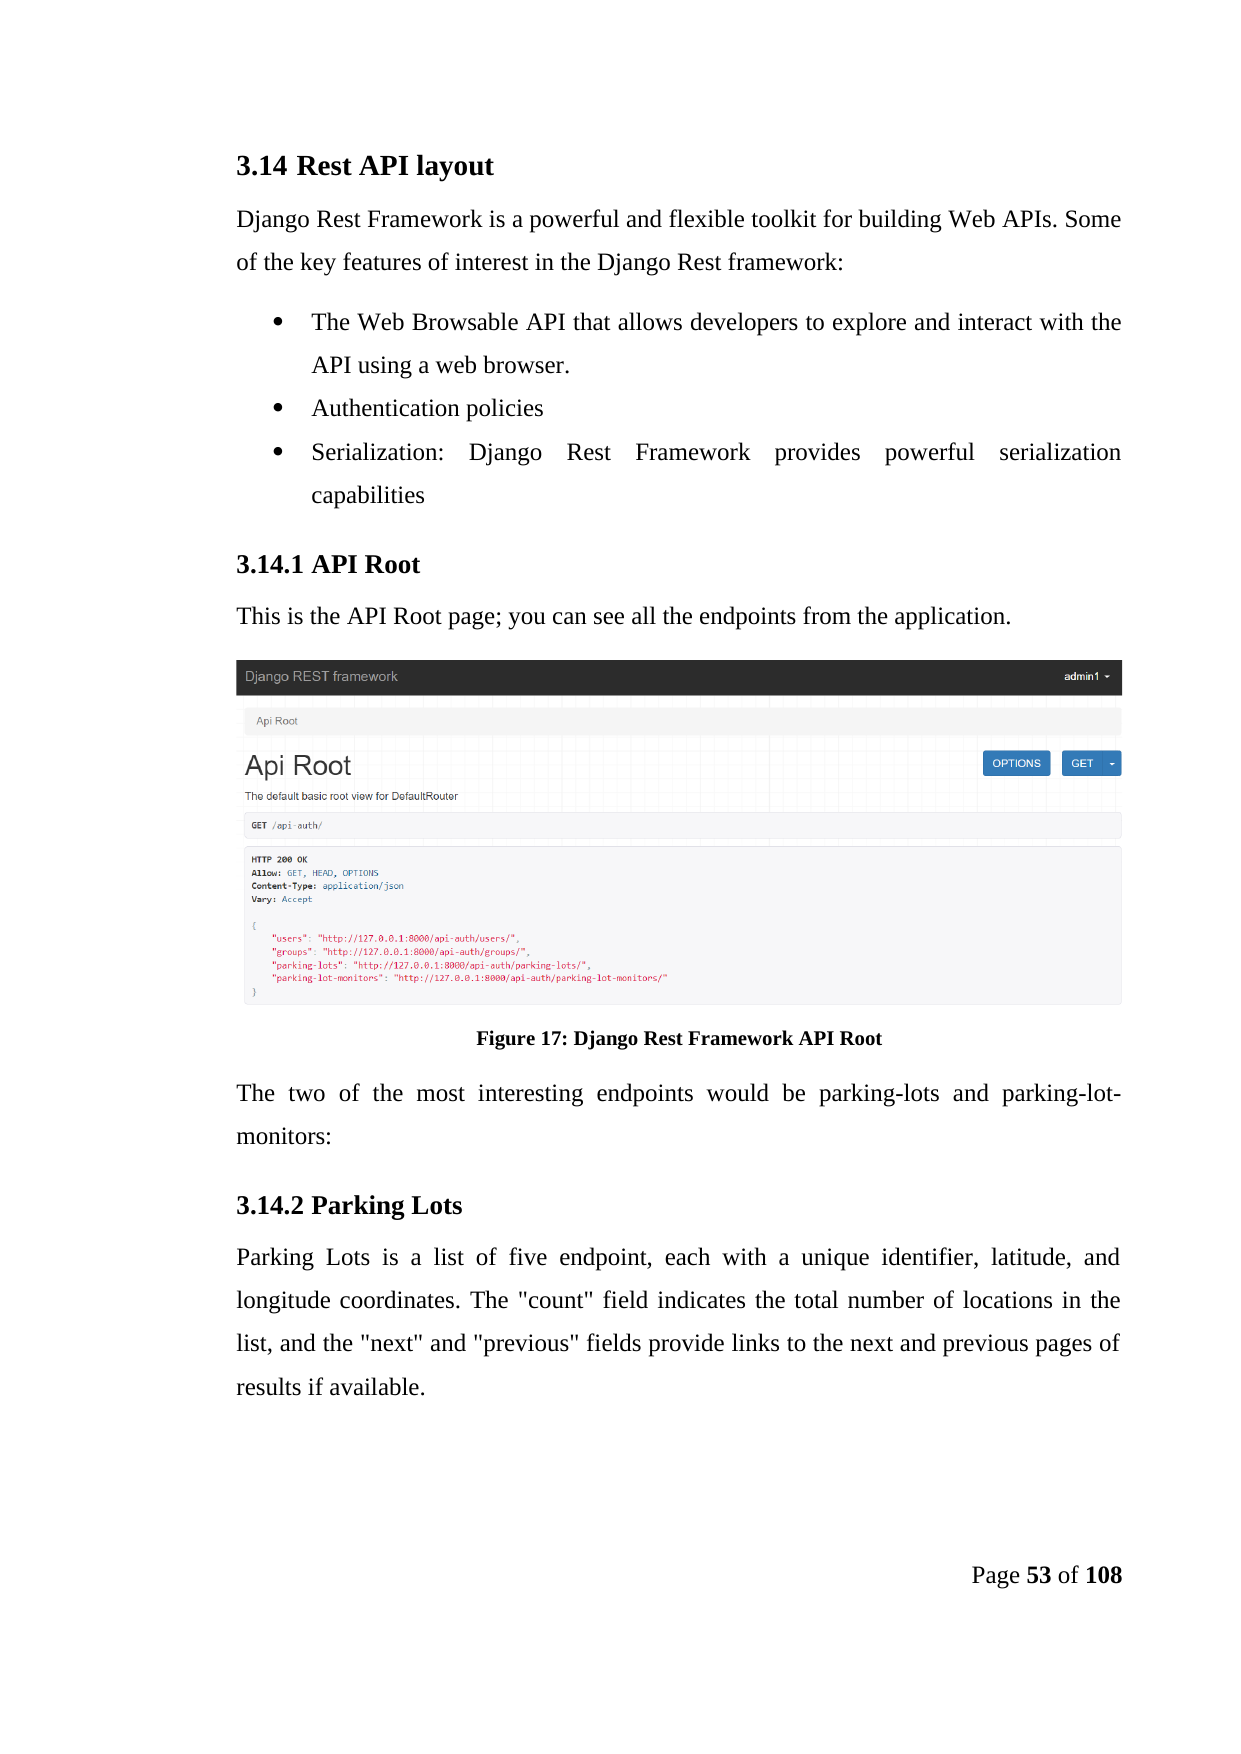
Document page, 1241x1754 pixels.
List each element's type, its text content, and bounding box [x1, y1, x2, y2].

text Django Rest Framework is a powerful and flexible toolkit for building Web APIs. Some of the key features of interest in the Django Rest framework: [236, 204, 1122, 276]
list Authentication policies [274, 393, 1122, 422]
picture [236, 660, 1123, 1005]
subtitle Rest API layout [236, 148, 1122, 181]
text This is the API Root page; you can see all the endpoints from the application. [236, 601, 1122, 629]
subtitle API Root [236, 548, 1122, 579]
text Parking Lots is a list of five endpoint, each with a unique identifier, latitude, and longitude coordinates. The "count" field indicates the total number of locations in the list, and the "next" and "previous" fields provide links to the next and previous pages of results if available. [236, 1242, 1122, 1400]
list Serialization: Django Rest Framework provides powerful serialization capabilities [274, 437, 1122, 508]
list The Web Browsable API that allows developers to explore and interact with the API using a web browser. [274, 307, 1122, 379]
subtitle Parking Lots [236, 1189, 1122, 1221]
text The two of the most interesting endpoints would be parking-lots and parking-lot-monitors: [236, 1078, 1122, 1150]
